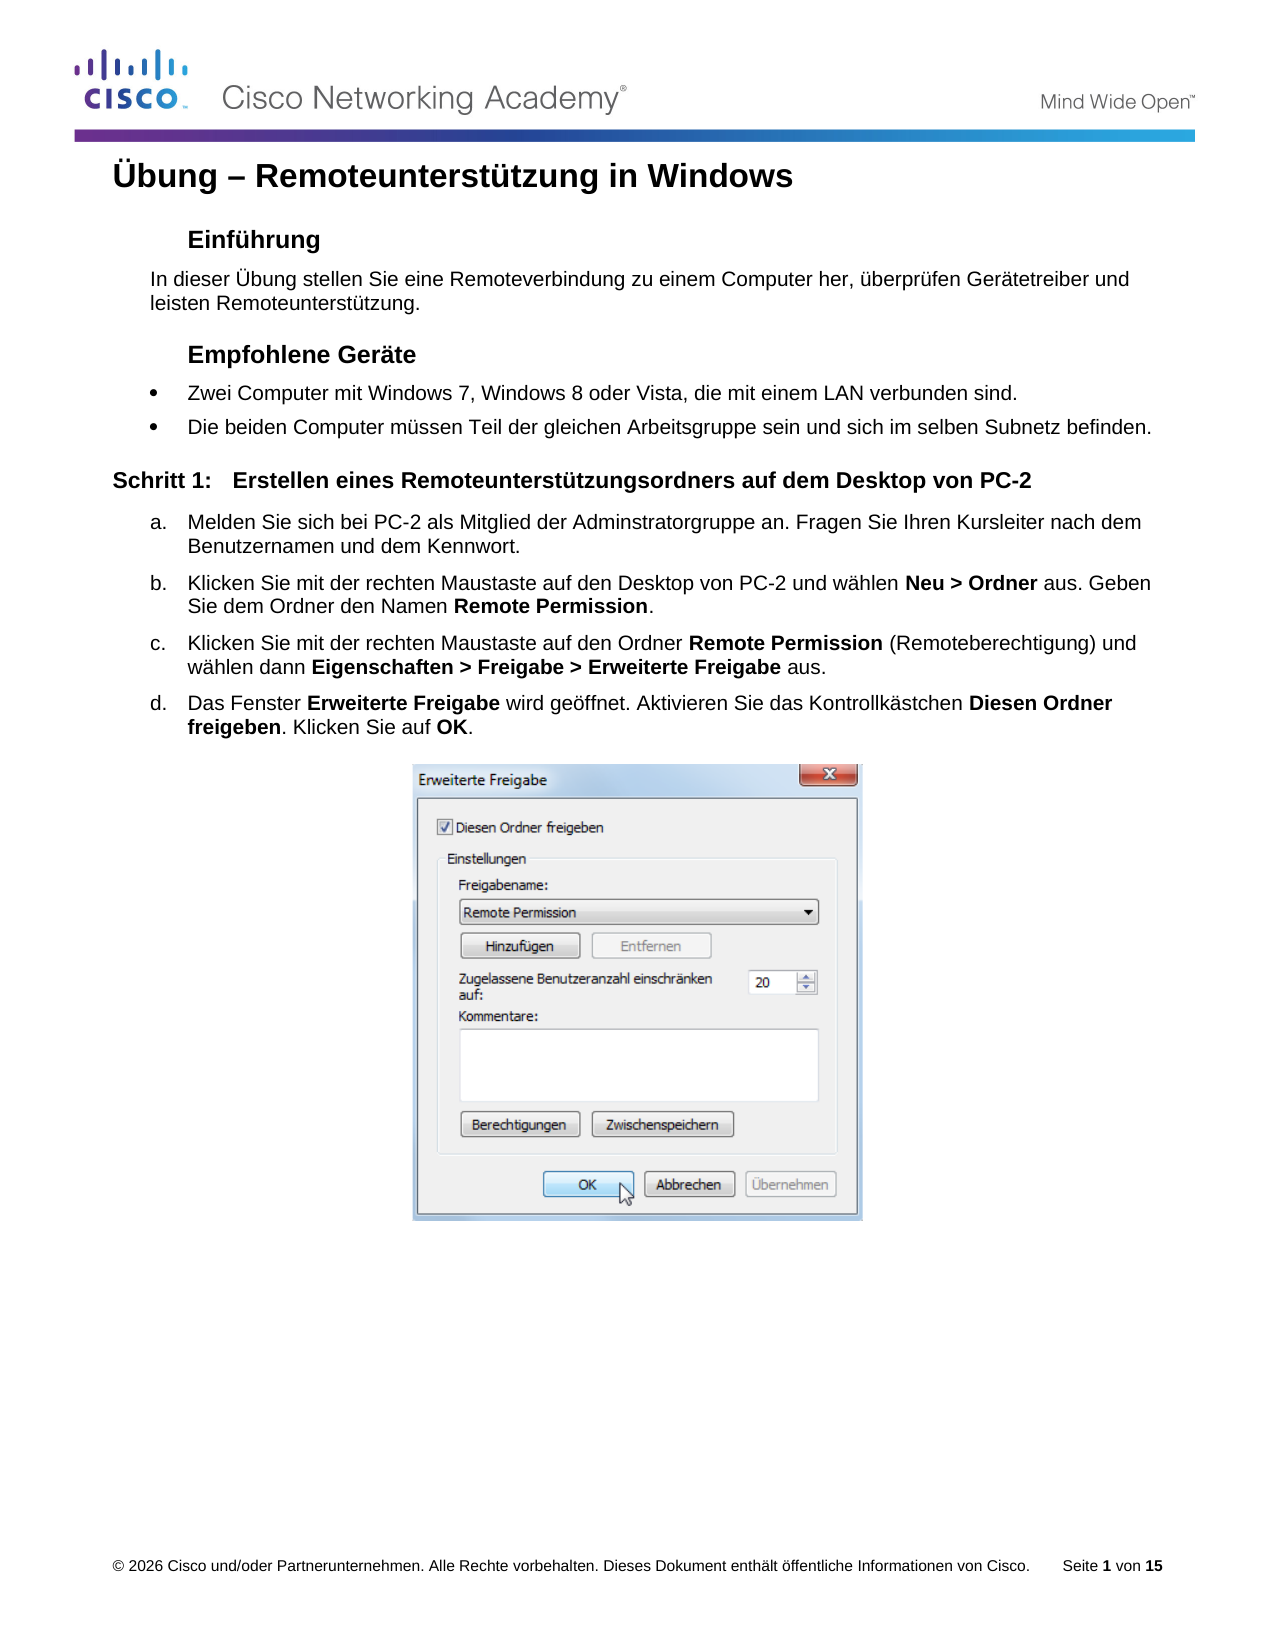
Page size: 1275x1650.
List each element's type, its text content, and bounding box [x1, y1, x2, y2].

text Die beiden Computer müssen Teil der gleichen Arbeitsgruppe sein und sich im selben Subnetz befinden. [150, 415, 1162, 439]
text Einführung [112, 225, 1162, 254]
text Das Fenster Erweiterte Freigabe wird geöffnet. Aktivieren Sie das Kontrollkästchen Diesen Ordner freigeben. Klicken Sie auf OK. [150, 691, 1162, 739]
text Melden Sie sich bei PC-2 als Mitglied der Adminstratorgruppe an. Fragen Sie Ihren Kursleiter nach dem Benutzernamen und dem Kennwort. [150, 510, 1162, 558]
text Zwei Computer mit Windows 7, Windows 8 oder Vista, die mit einem LAN verbunden sind. [150, 381, 1162, 405]
picture [0, 30, 1273, 142]
picture [412, 764, 863, 1221]
text Empfohlene Geräte [112, 339, 1162, 368]
text Erstellen eines Remoteunterstützungsordners auf dem Desktop von PC-2 [112, 467, 1162, 494]
text Klicken Sie mit der rechten Maustaste auf den Desktop von PC-2 und wählen Neu > Ordner aus. Geben Sie dem Ordner den Namen Remote Permission. [150, 570, 1162, 618]
text In dieser Übung stellen Sie eine Remoteverbindung zu einem Computer her, überprüfen Gerätetreiber und leisten Remoteunterstützung. [150, 267, 1162, 314]
title Übung – Remoteunterstützung in Windows [112, 156, 1162, 195]
text Klicken Sie mit der rechten Maustaste auf den Ordner Remote Permission (Remoteberechtigung) und wählen dann Eigenschaften > Freigabe > Erweiterte Freigabe aus. [150, 631, 1162, 679]
